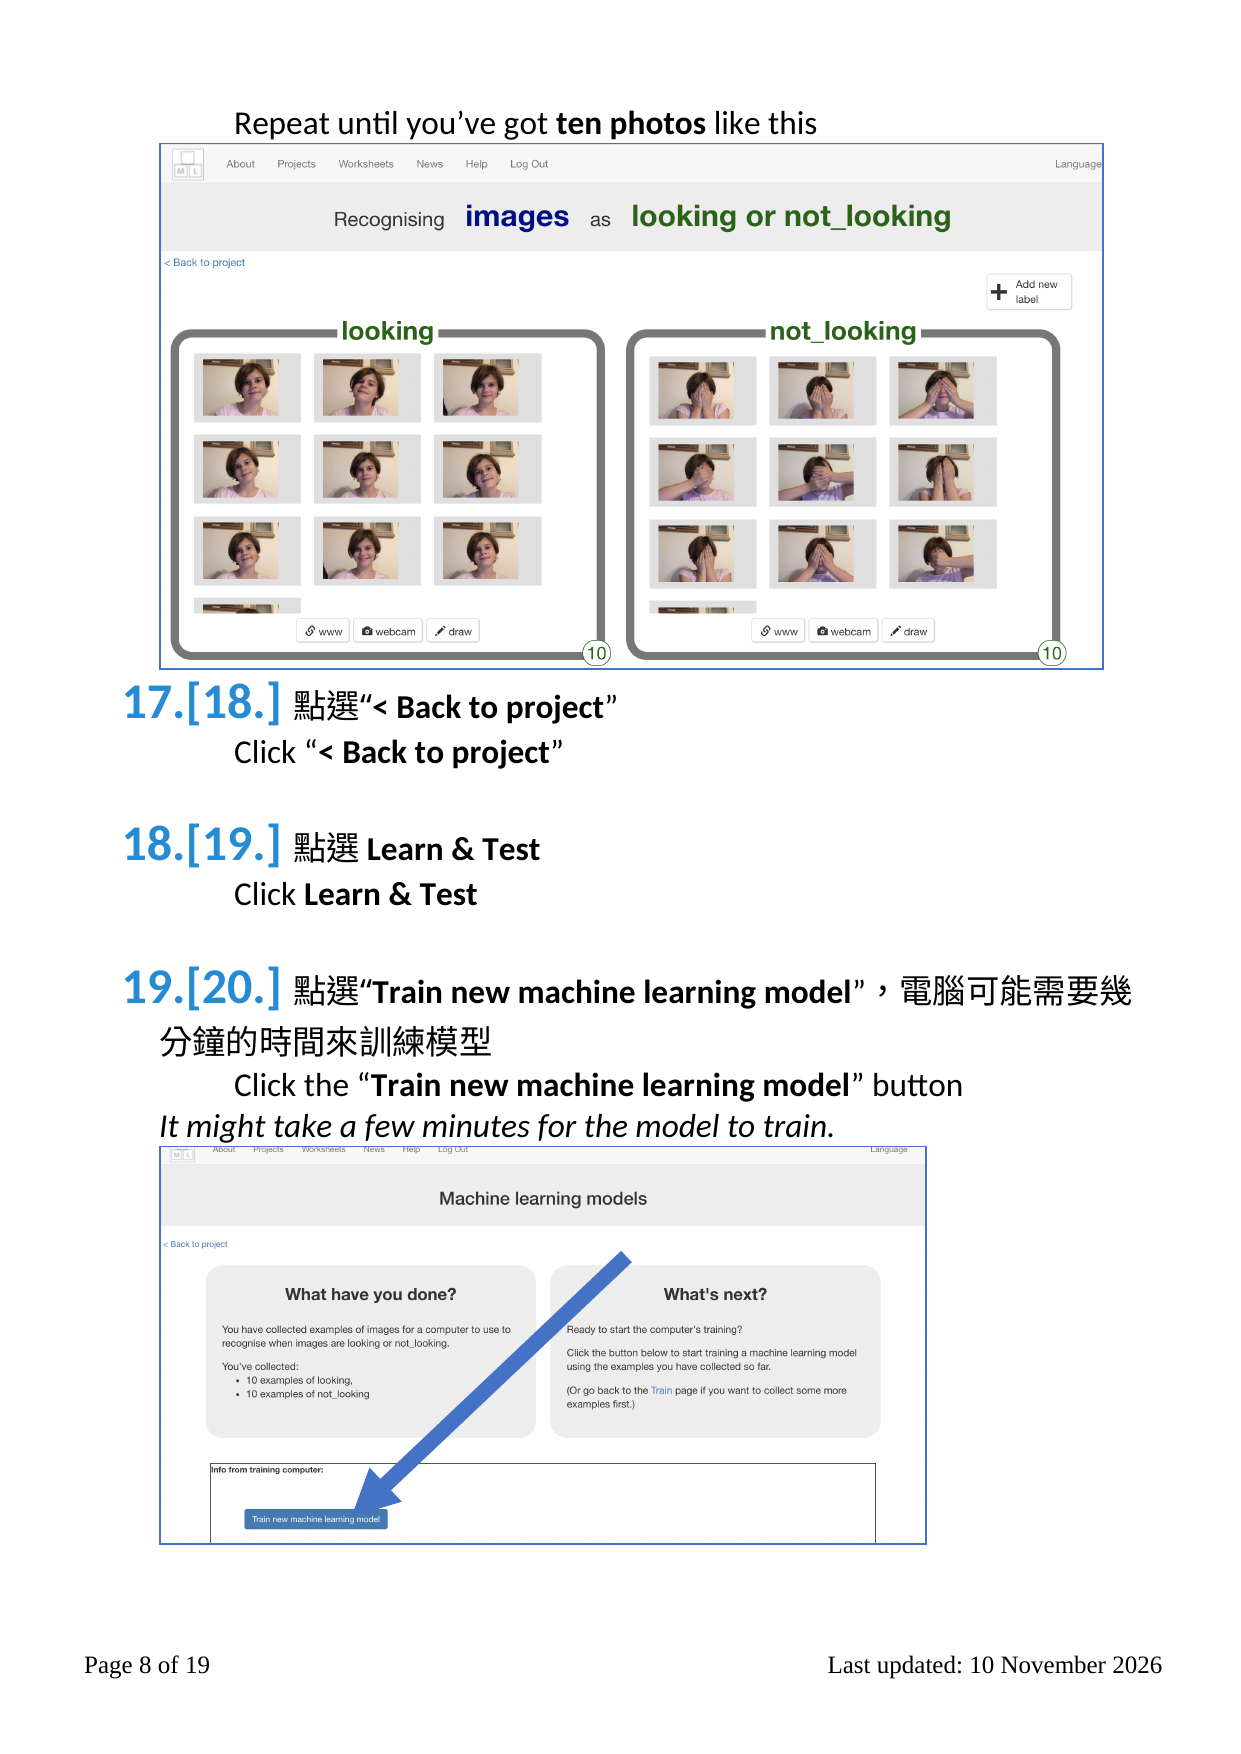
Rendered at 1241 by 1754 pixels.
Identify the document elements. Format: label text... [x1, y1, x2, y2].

list 點選Learn & Test [121, 812, 1164, 873]
picture [161, 144, 1102, 668]
list 點選“< Back to project” [121, 670, 1164, 731]
picture [161, 1147, 925, 1543]
list Click “< Back to project” [159, 731, 1164, 772]
list Click Learn & Test [159, 873, 1164, 914]
list 點選“Train new machine learning model”，電腦可能需要幾分鐘的時間來訓練模型 [121, 955, 1164, 1064]
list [159, 1064, 1164, 1545]
